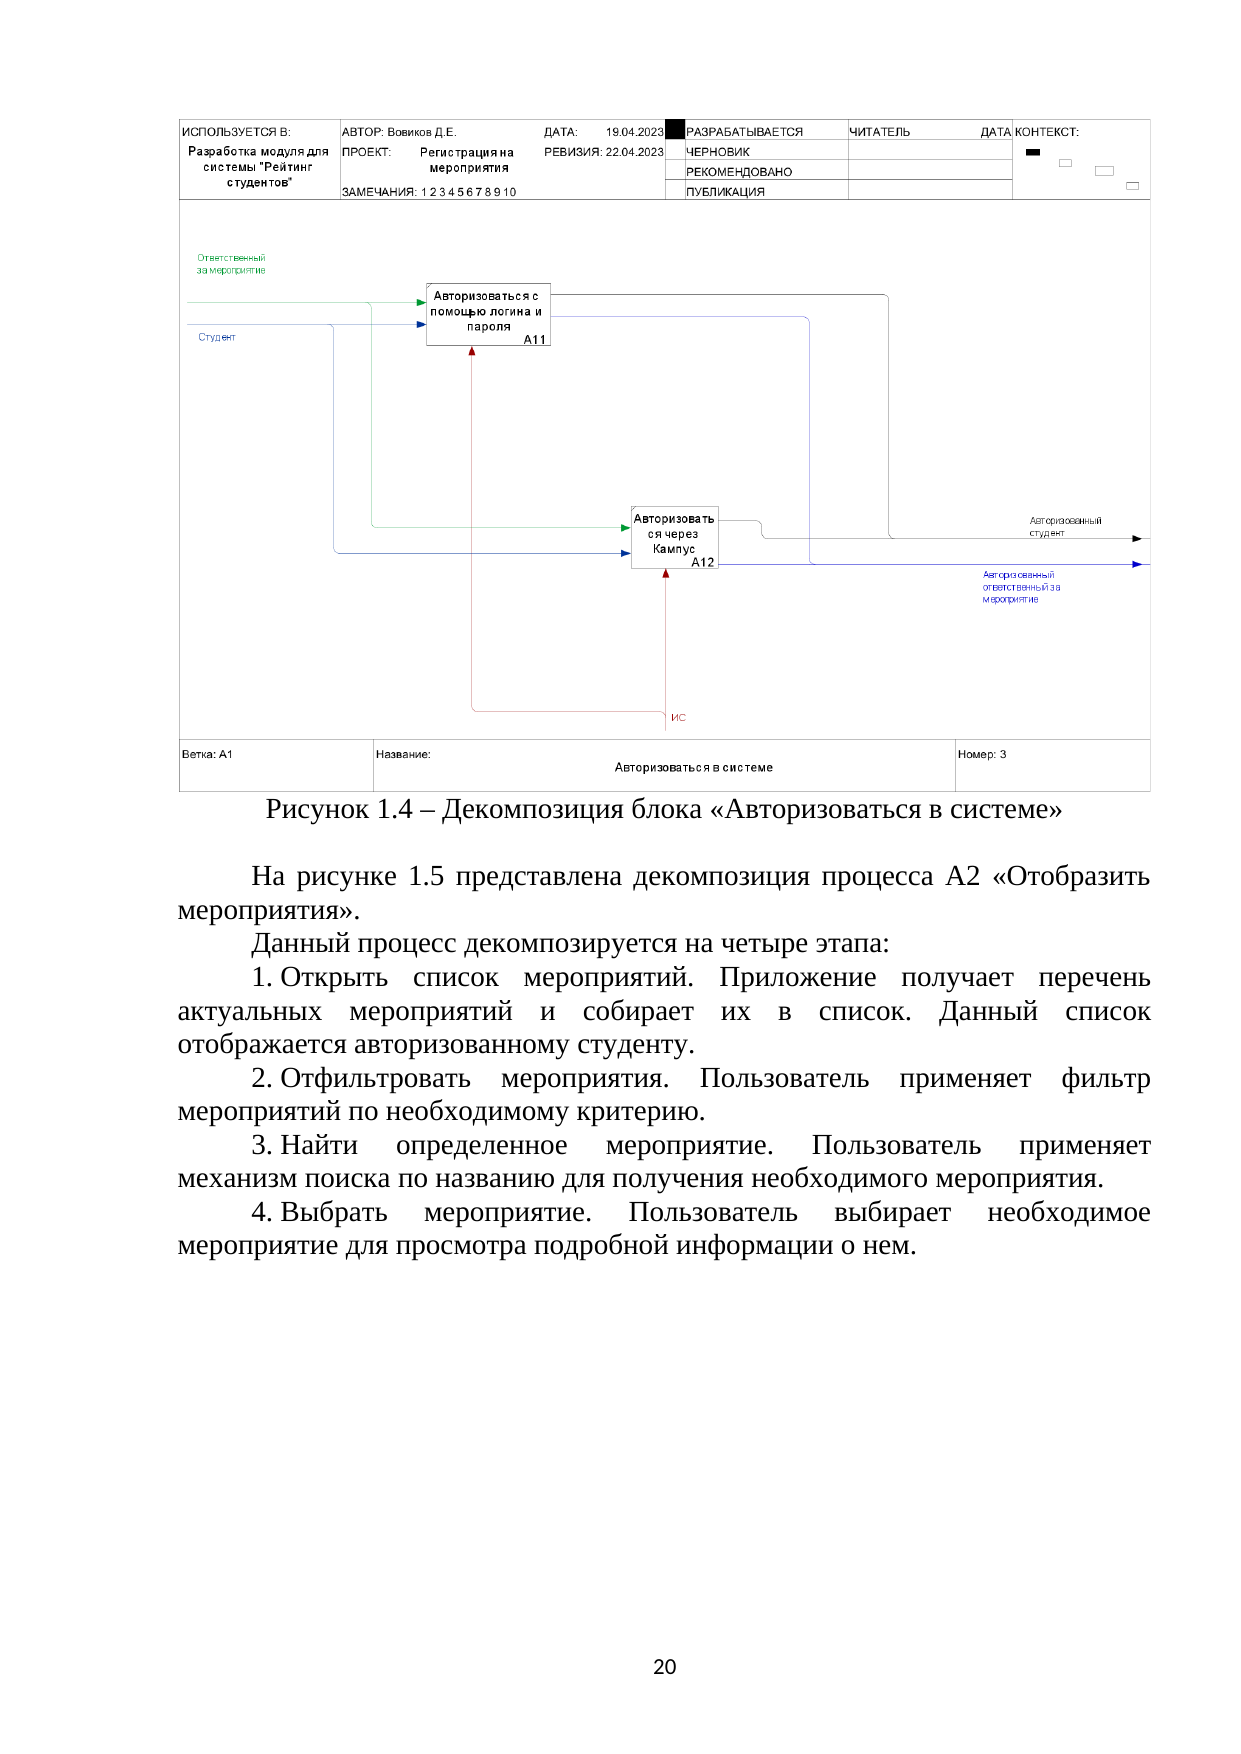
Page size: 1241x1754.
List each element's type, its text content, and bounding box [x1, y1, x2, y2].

list Открыть список мероприятий. Приложение получает перечень актуальных мероприятий и собирает их в список. Данный список отображается авторизованному студенту. [177, 959, 1152, 1060]
picture [178, 118, 1151, 792]
text На рисунке 1.5 представлена декомпозиция процесса А2 «Отобразить мероприятия». [177, 858, 1152, 926]
list Найти определенное мероприятие. Пользователь применяет механизм поиска по названию для получения необходимого мероприятия. [177, 1127, 1152, 1194]
list Отфильтровать мероприятия. Пользователь применяет фильтр мероприятий по необходимому критерию. [177, 1060, 1152, 1127]
text Данный процесс декомпозируется на четыре этапа: [177, 926, 1152, 959]
list Выбрать мероприятие. Пользователь выбирает необходимое мероприятие для просмотра подробной информации о нем. [177, 1194, 1152, 1261]
text Рисунок 1.4 – Декомпозиция блока «Авторизоваться в системе» [177, 791, 1152, 825]
